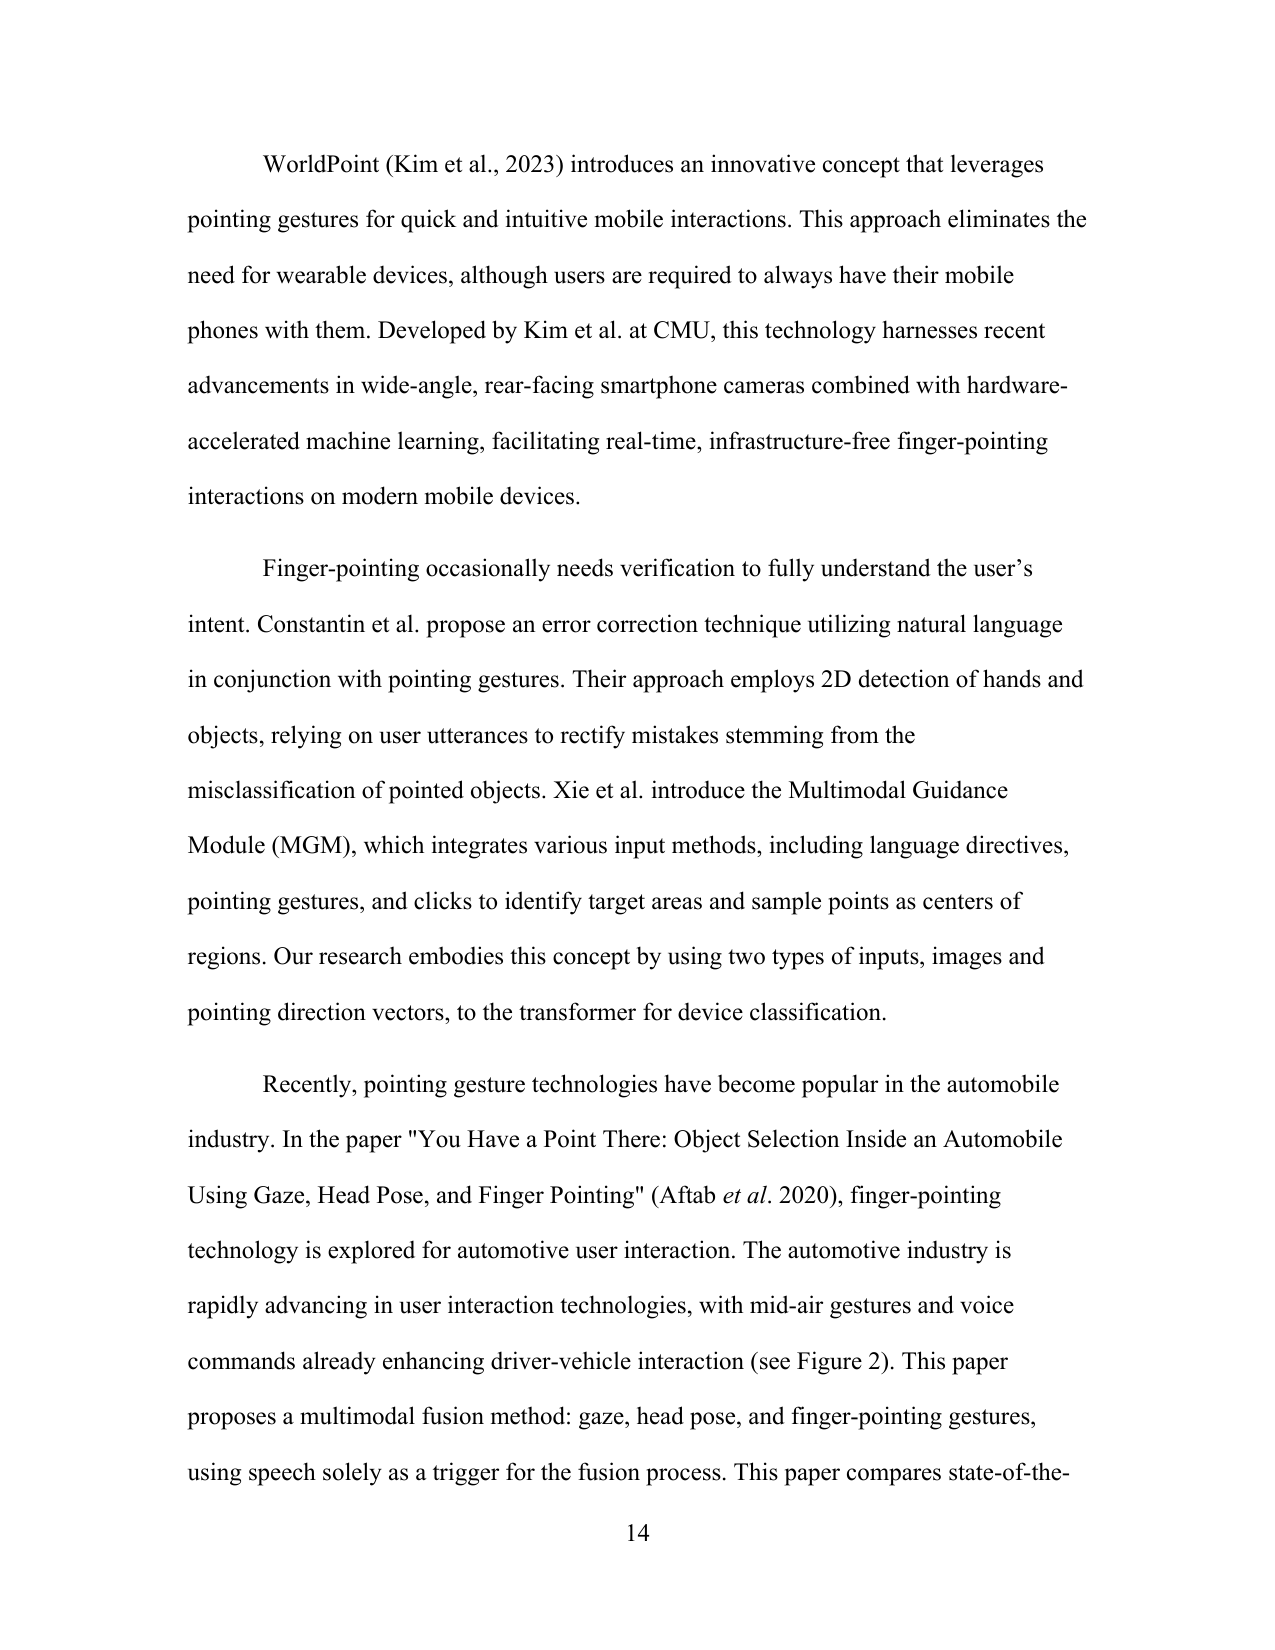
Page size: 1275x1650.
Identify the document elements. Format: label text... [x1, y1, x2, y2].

text Finger-pointing occasionally needs verification to fully understand the user’s intent. Constantin et al. propose an error correction technique utilizing natural language in conjunction with pointing gestures. Their approach employs 2D detection of hands and objects, relying on user utterances to rectify mistakes stemming from the misclassification of pointed objects. Xie et al. introduce the Multimodal Guidance Module (MGM), which integrates various input methods, including language directives, pointing gestures, and clicks to identify target areas and sample points as centers of regions. Our research embodies this concept by using two types of inputs, images and pointing direction vectors, to the transformer for device classification. [187, 554, 1087, 1026]
text WorldPoint (Kim et al., 2023) introduces an innovative concept that leverages pointing gestures for quick and intuitive mobile interactions. This approach eliminates the need for wearable devices, although users are required to always have their mobile phones with them. Developed by Kim et al. at CMU, this technology harnesses recent advancements in wide-angle, rear-facing smartphone cameras combined with hardware-accelerated machine learning, facilitating real-time, infrastructure-free finger-pointing interactions on modern mobile devices. [187, 150, 1087, 510]
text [187, 1070, 1087, 1486]
